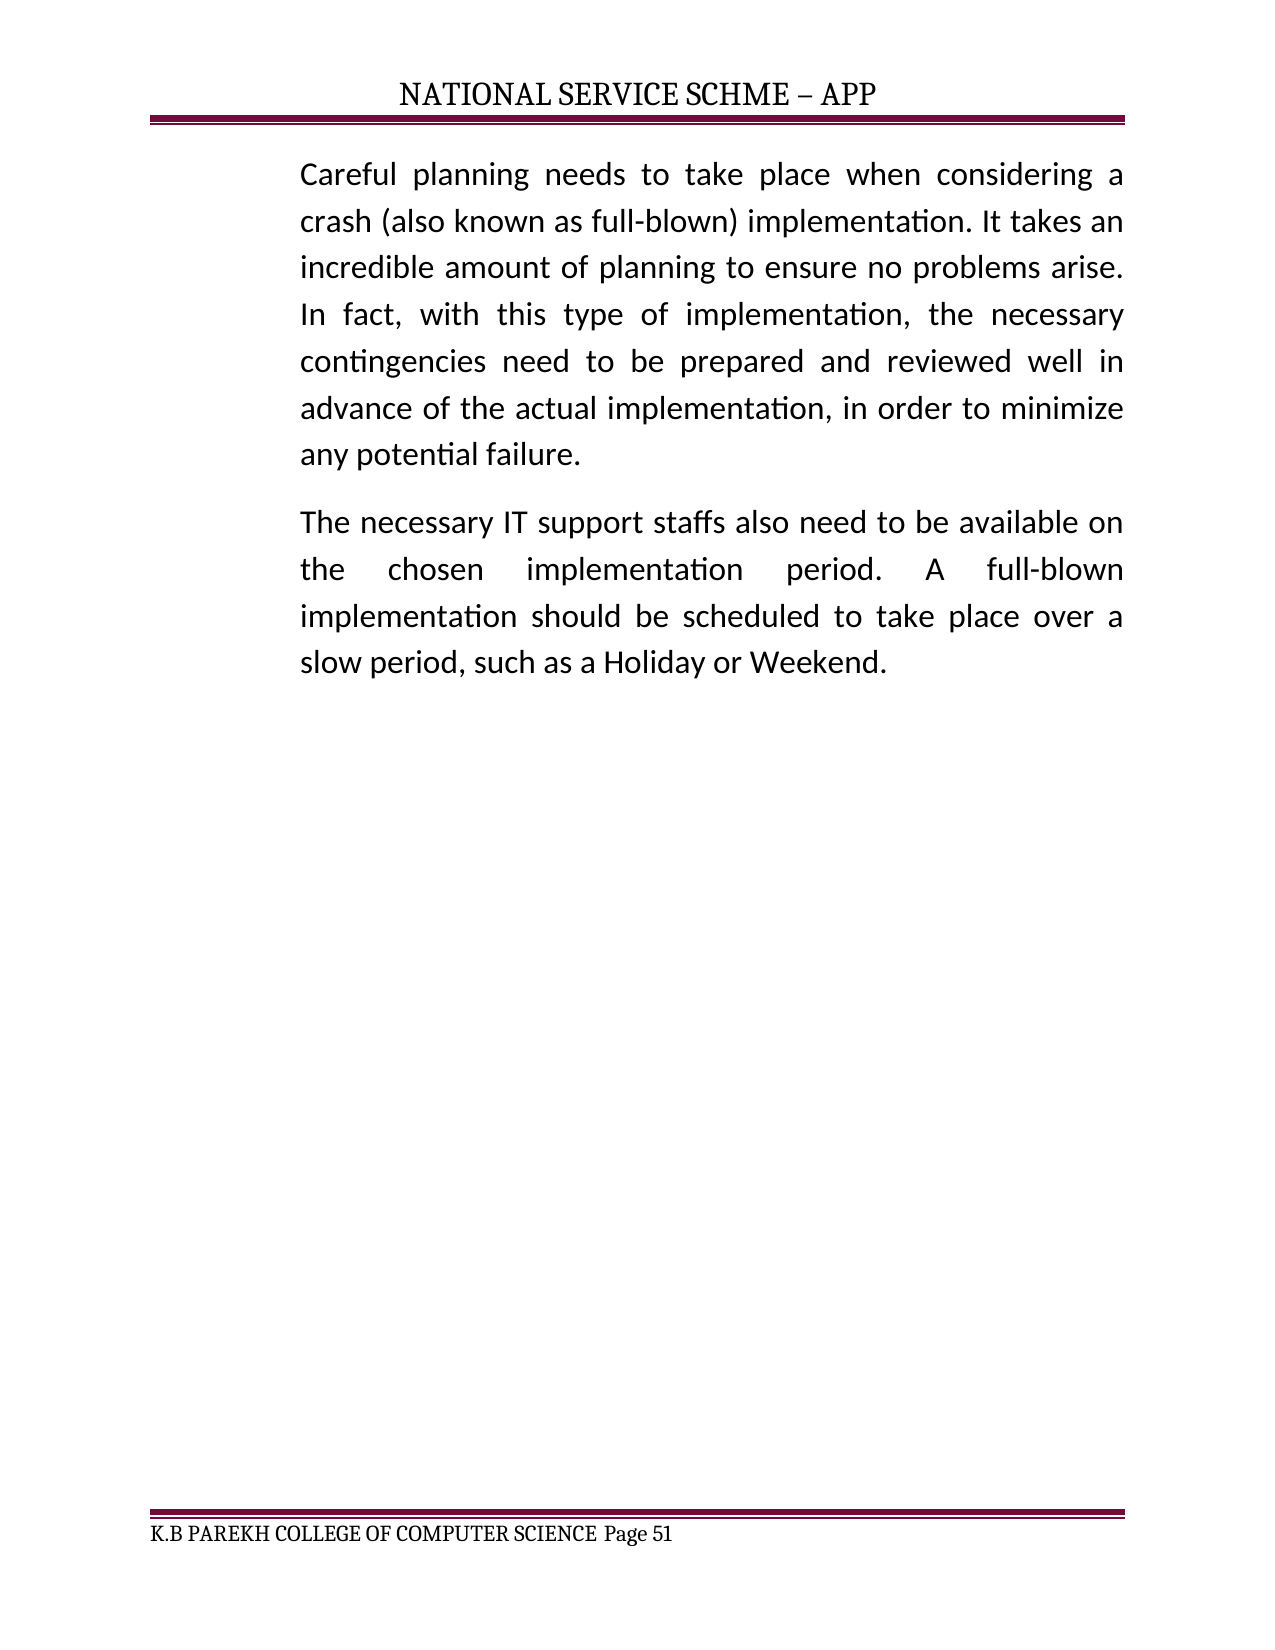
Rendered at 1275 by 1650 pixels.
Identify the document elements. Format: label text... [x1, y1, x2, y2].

text Careful planning needs to take place when considering a crash (also known as full-blown) implementation. It takes an incredible amount of planning to ensure no problems arise. In fact, with this type of implementation, the necessary contingencies need to be prepared and reviewed well in advance of the actual implementation, in order to minimize any potential failure. [300, 153, 1125, 474]
text The necessary IT support staffs also need to be available on the chosen implementation period. A full-blown implementation should be scheduled to take place over a slow period, such as a Holiday or Weekend. [300, 501, 1125, 682]
